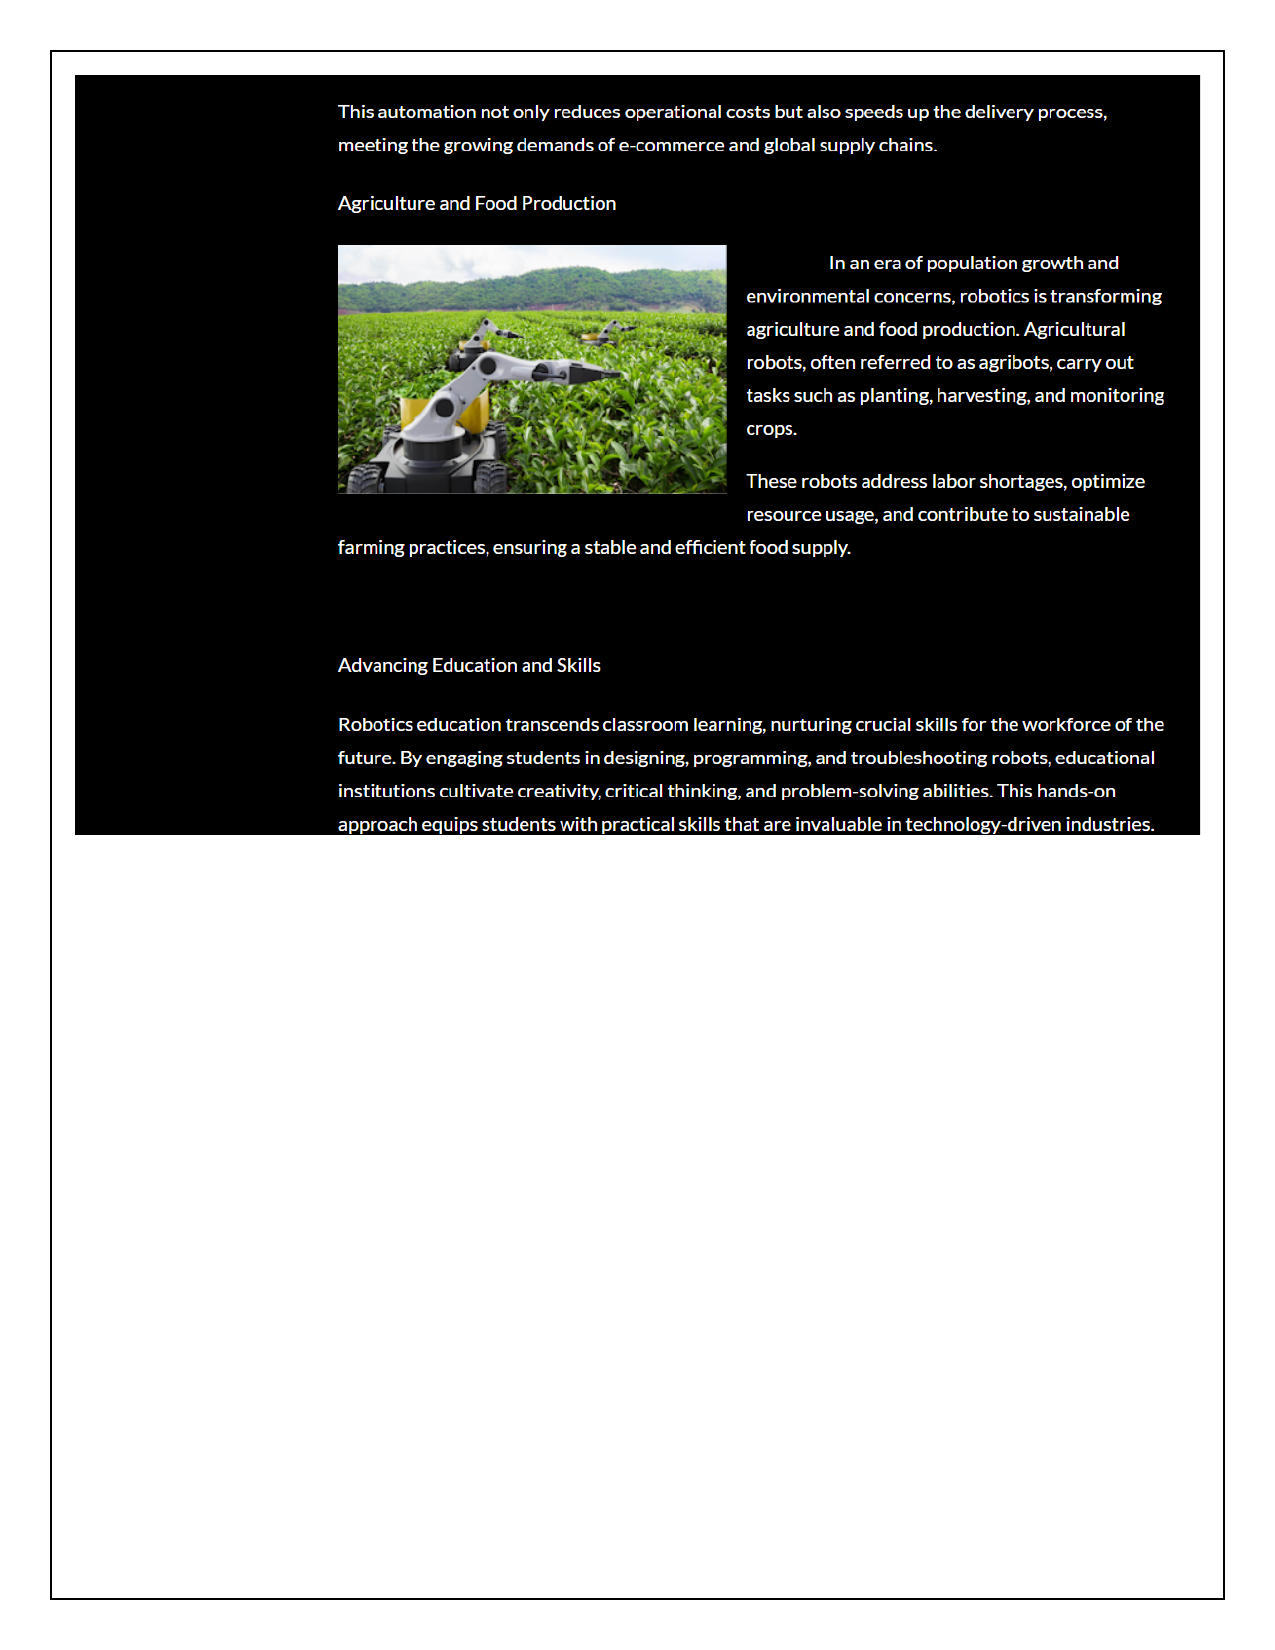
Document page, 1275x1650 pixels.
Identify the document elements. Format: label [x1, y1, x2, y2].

picture [75, 75, 1200, 835]
